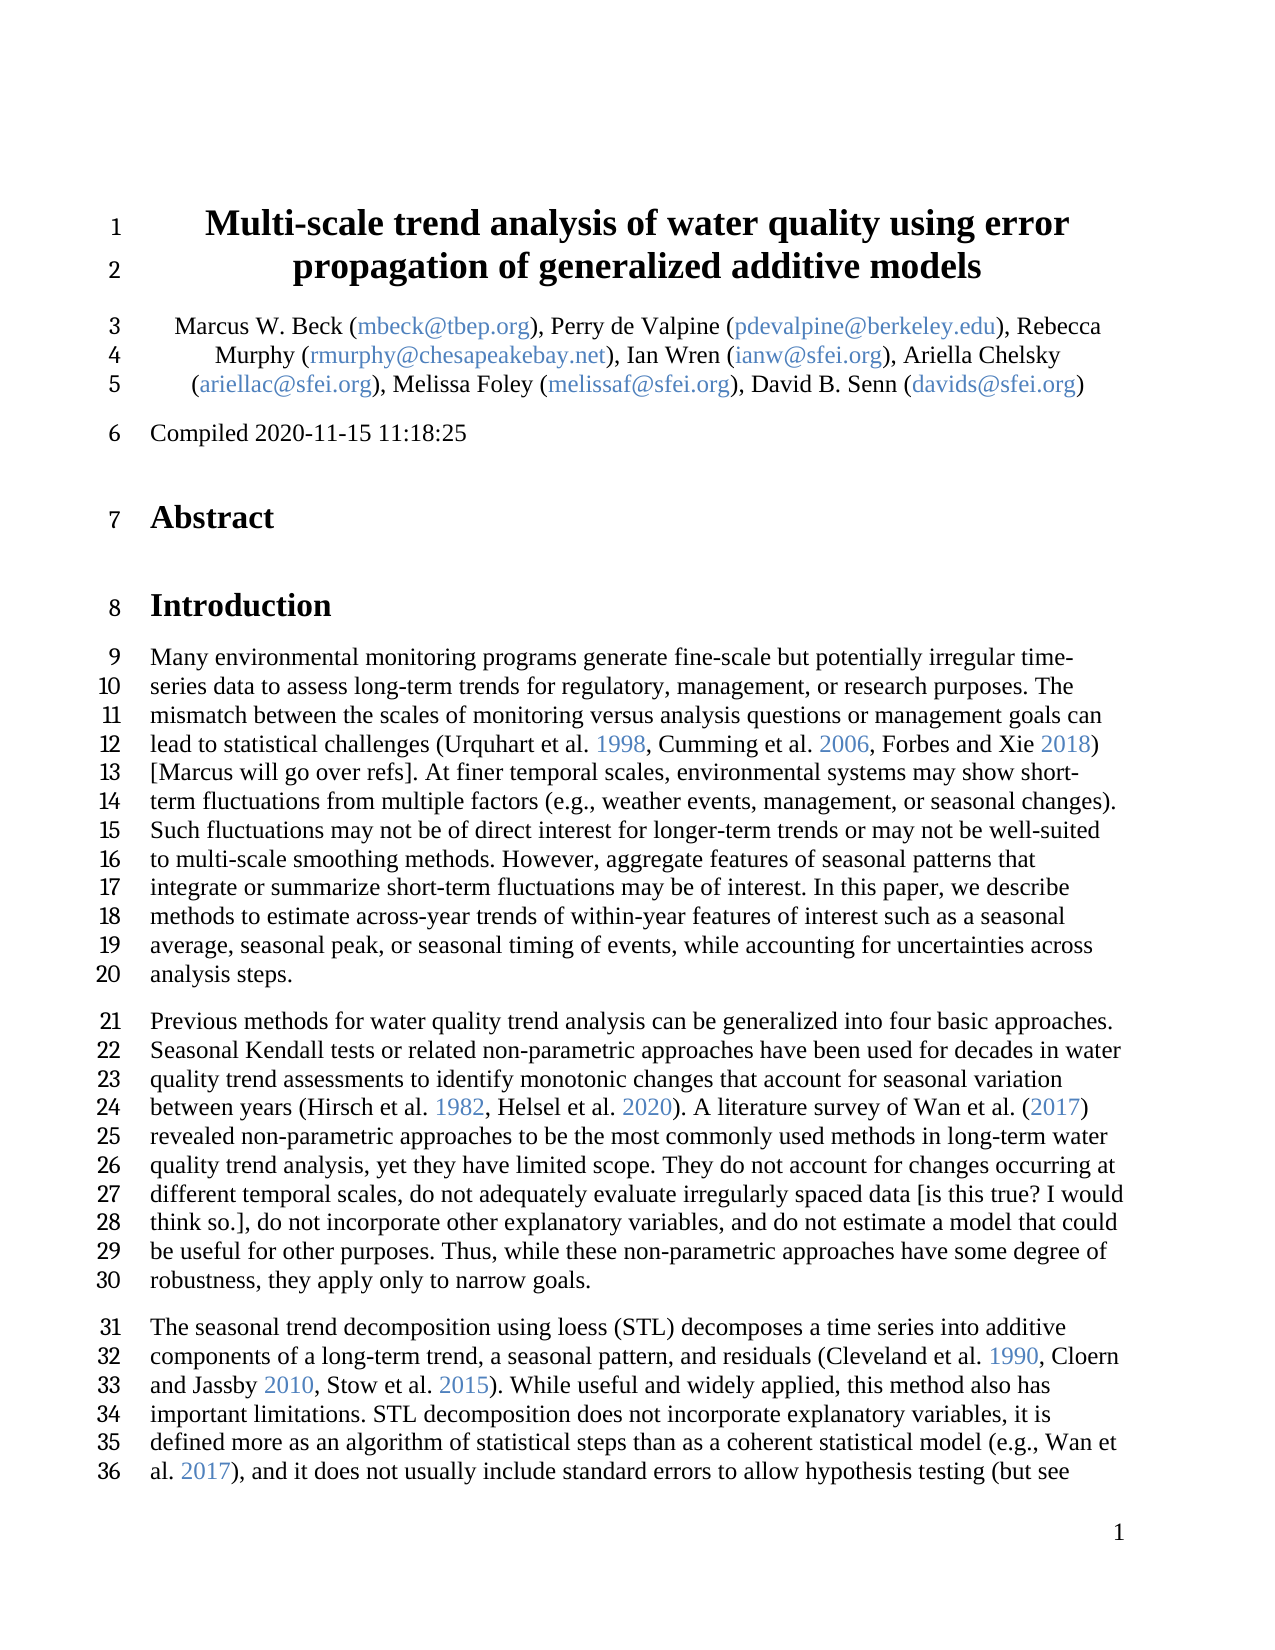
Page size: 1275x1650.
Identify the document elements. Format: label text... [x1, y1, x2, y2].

text Many environmental monitoring programs generate fine-scale but potentially irregular time-series data to assess long-term trends for regulatory, management, or research purposes. The mismatch between the scales of monitoring versus analysis questions or management goals can lead to statistical challenges (Urquhart et al. 1998, Cumming et al. 2006, Forbes and Xie 2018) [Marcus will go over refs]. At finer temporal scales, environmental systems may show short-term fluctuations from multiple factors (e.g., weather events, management, or seasonal changes). Such fluctuations may not be of direct interest for longer-term trends or may not be well-suited to multi-scale smoothing methods. However, aggregate features of seasonal patterns that integrate or summarize short-term fluctuations may be of interest. In this paper, we describe methods to estimate across-year trends of within-year features of interest such as a seasonal average, seasonal peak, or seasonal timing of events, while accounting for uncertainties across analysis steps. [150, 642, 1125, 987]
subtitle Introduction [150, 585, 1125, 624]
subtitle Abstract [150, 497, 1125, 535]
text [150, 1312, 1125, 1485]
text Compiled 2020-11-15 11:18:25 [150, 418, 1125, 447]
title Multi-scale trend analysis of water quality using error propagation of generalized additive models [150, 200, 1125, 286]
text Previous methods for water quality trend analysis can be generalized into four basic approaches. Seasonal Kendall tests or related non-parametric approaches have been used for decades in water quality trend assessments to identify monotonic changes that account for seasonal variation between years (Hirsch et al. 1982, Helsel et al. 2020). A literature survey of Wan et al. (2017) revealed non-parametric approaches to be the most commonly used methods in long-term water quality trend analysis, yet they have limited scope. They do not account for changes occurring at different temporal scales, do not adequately evaluate irregularly spaced data [is this true? I would think so.], do not incorporate other explanatory variables, and do not estimate a model that could be useful for other purposes. Thus, while these non-parametric approaches have some degree of robustness, they apply only to narrow goals. [150, 1006, 1125, 1294]
text Marcus W. Beck (mbeck@tbep.org), Perry de Valpine (pdevalpine@berkeley.edu), Rebecca Murphy (rmurphy@chesapeakebay.net), Ian Wren (ianw@sfei.org), Ariella Chelsky (ariellac@sfei.org), Melissa Foley (melissaf@sfei.org), David B. Senn (davids@sfei.org) [150, 311, 1125, 397]
